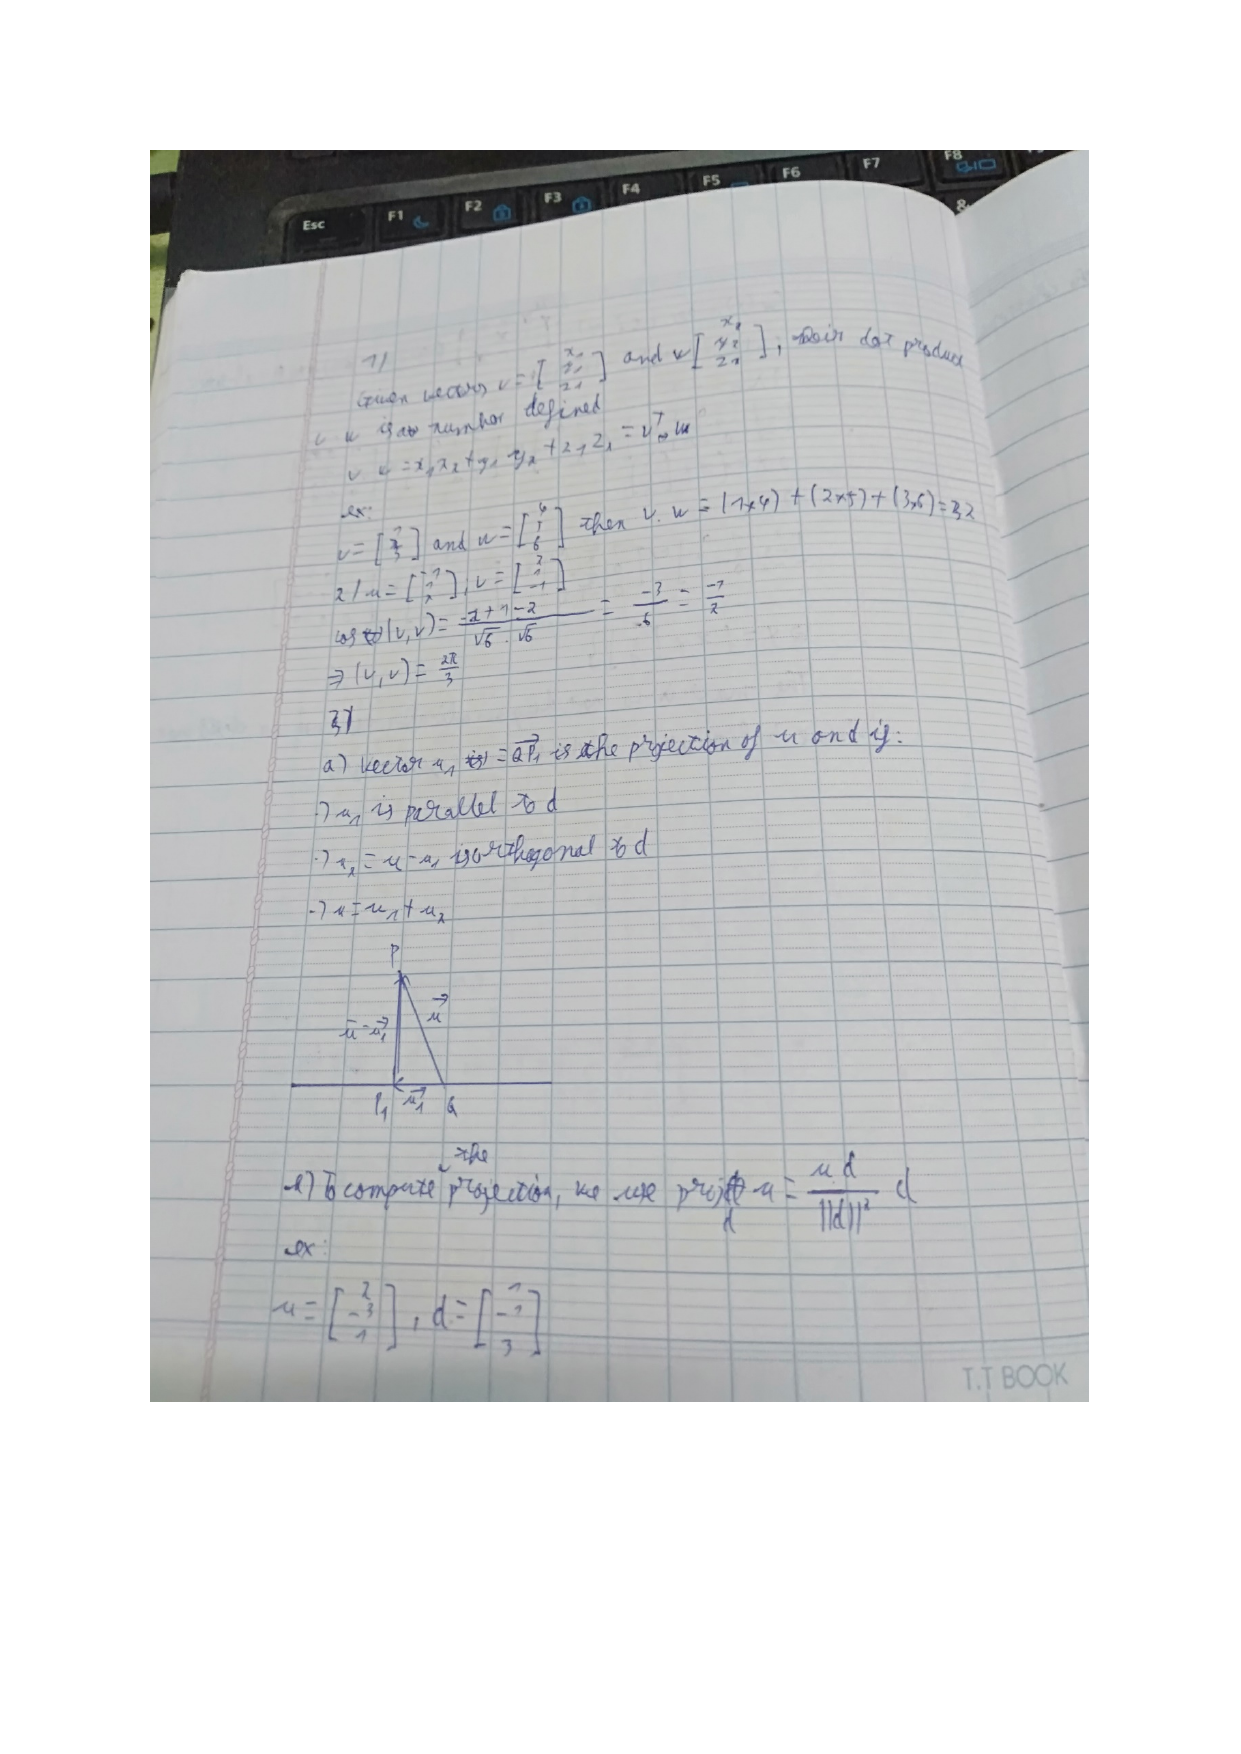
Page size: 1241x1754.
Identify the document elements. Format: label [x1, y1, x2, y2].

picture [150, 150, 1089, 1402]
